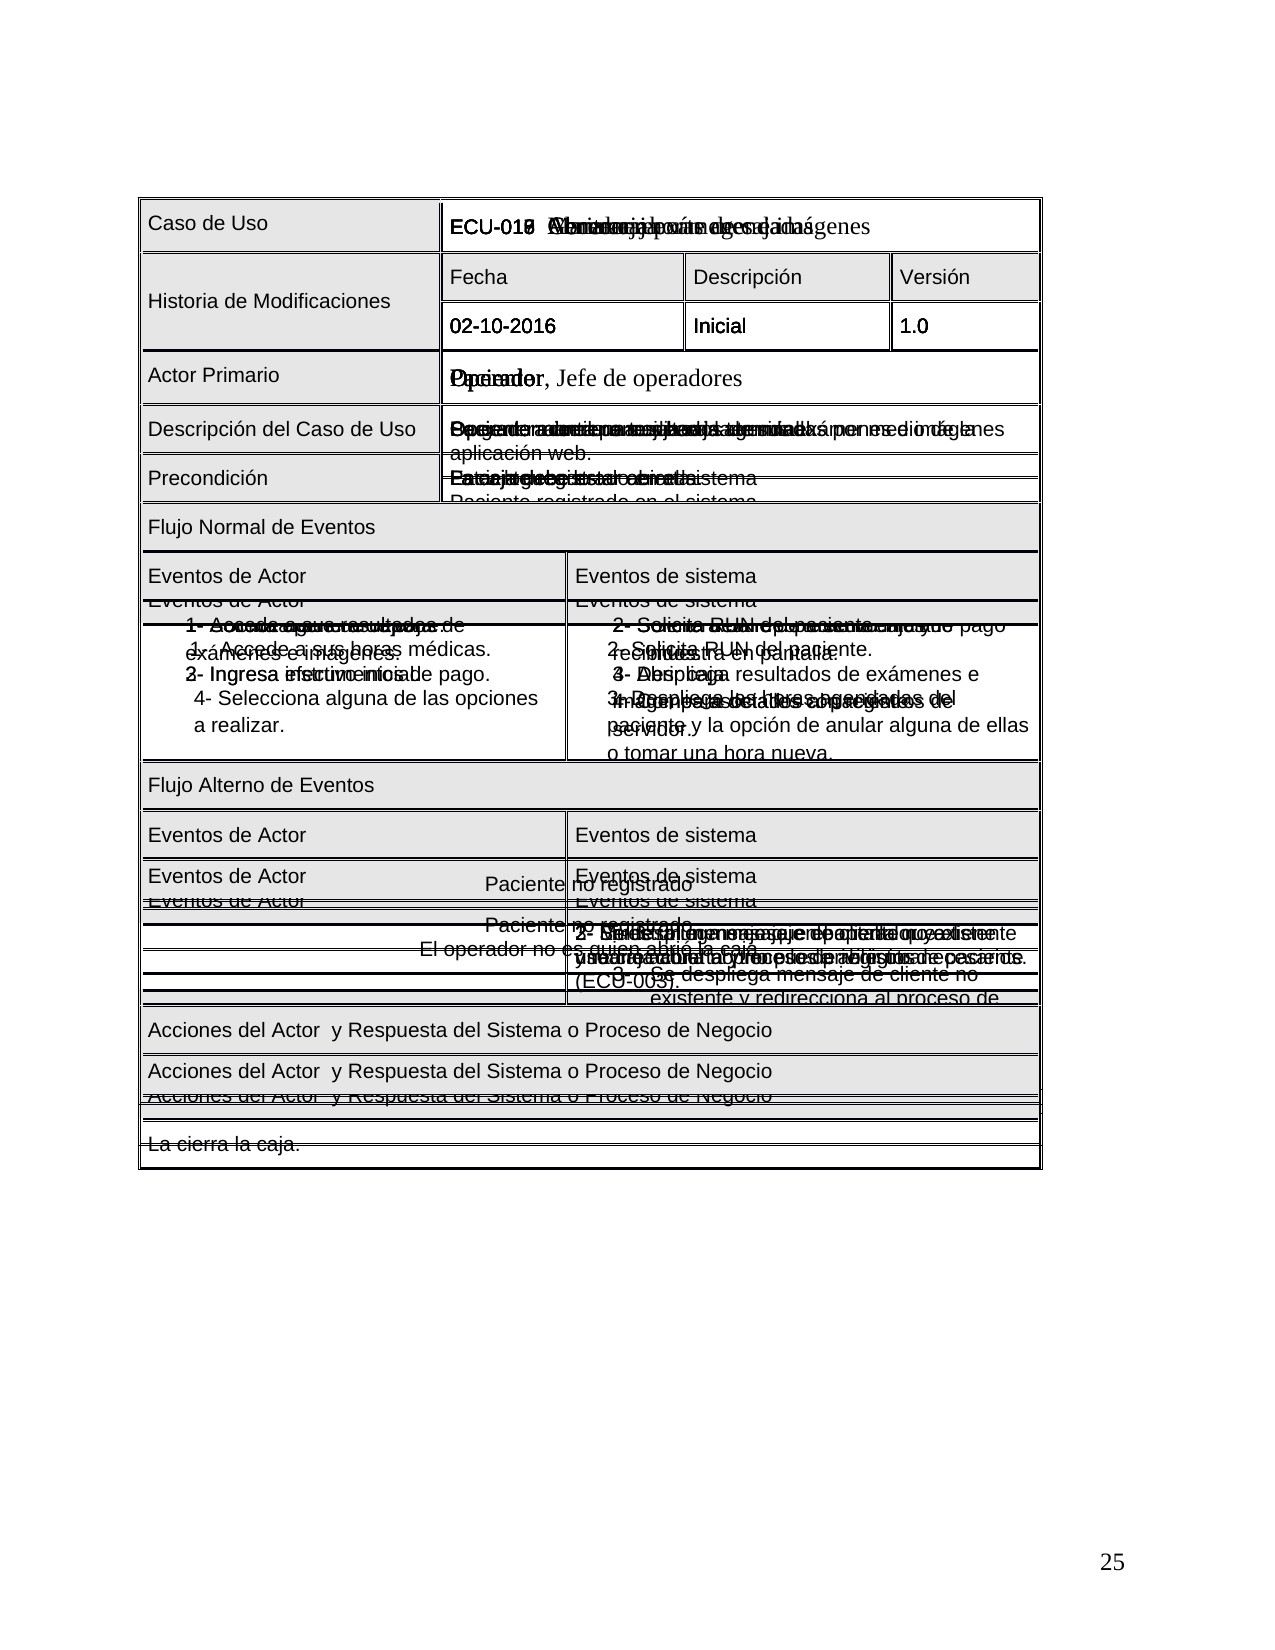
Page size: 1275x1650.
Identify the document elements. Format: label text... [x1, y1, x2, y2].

table_cell Versión [891, 251, 1041, 300]
table_cell 2- Solicita RUN del paciente. 3- Despliega resultados de exámenes e imágenes asociados al paciente. [568, 599, 1039, 759]
table_cell Actor Primario [141, 349, 439, 403]
table_cell 1.0 [891, 300, 1041, 349]
table_cell 02-10-2016 [443, 303, 683, 349]
table_cell Historia de Modificaciones [139, 251, 441, 349]
table_cell Eventos de Actor [141, 550, 565, 599]
table_cell [141, 906, 566, 1003]
table_cell Paciente registrado en el sistema [441, 452, 1041, 501]
table_cell [141, 1105, 1039, 1143]
table_cell Flujo Normal de Eventos [139, 501, 1041, 550]
table_header Caso de Uso [139, 198, 441, 251]
table_cell Paciente no registrado [141, 857, 1040, 906]
table_cell Descripción del Caso de Uso [139, 403, 441, 452]
table_cell Fecha [443, 254, 683, 300]
table_cell Descripción [686, 254, 889, 300]
table_cell Precondición [139, 452, 441, 501]
table_header ECU-019 Acceder a exámenes e imágenes [441, 200, 1039, 251]
table_cell La cierra la caja. [141, 1146, 1039, 1167]
table_cell [141, 1053, 1040, 1101]
table_cell Paciente [443, 349, 1039, 403]
table_cell 1- Accede a sus resultados de exámenes e imágenes. [141, 599, 565, 759]
table_cell Inicial [686, 303, 889, 349]
table_cell Eventos de sistema [568, 550, 1039, 599]
table_cell Eventos de sistema [568, 808, 1040, 857]
table_cell Flujo Alterno de Eventos [141, 759, 1040, 808]
table_cell Paciente accede a resultados de sus exámenes e imágenes [441, 403, 1041, 452]
table_cell 3- Se despliega mensaje de cliente no existente y redirecciona al proceso de registro de paciente (ECU-003). [566, 906, 1040, 1003]
table_cell Eventos de Actor [141, 808, 565, 857]
table_cell Acciones del Actor y Respuesta del Sistema o Proceso de Negocio [141, 1003, 1040, 1052]
